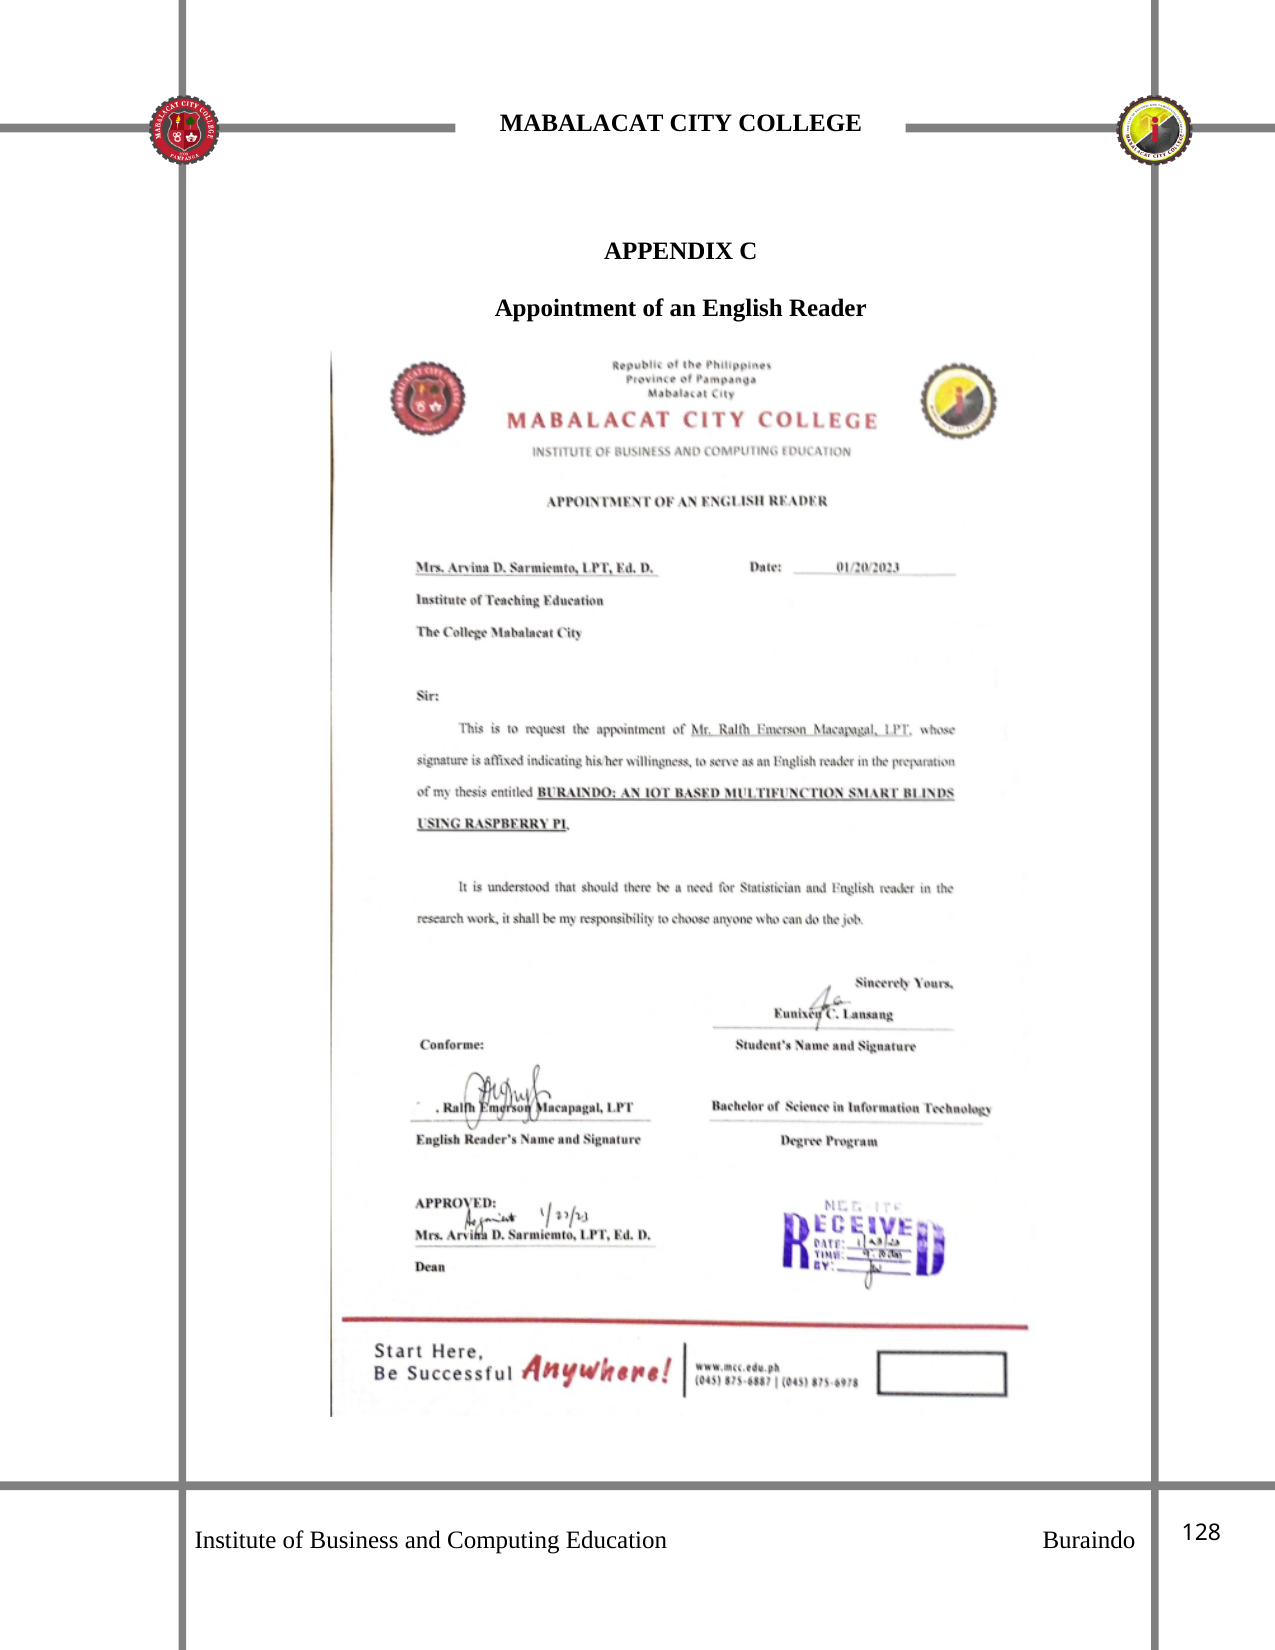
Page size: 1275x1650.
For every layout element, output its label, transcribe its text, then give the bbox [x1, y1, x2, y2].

picture [147, 92, 221, 167]
picture [1114, 92, 1194, 168]
text Appointment of an English Reader [236, 293, 1125, 322]
picture [276, 350, 1085, 1417]
text APPENDIX C [236, 236, 1125, 264]
